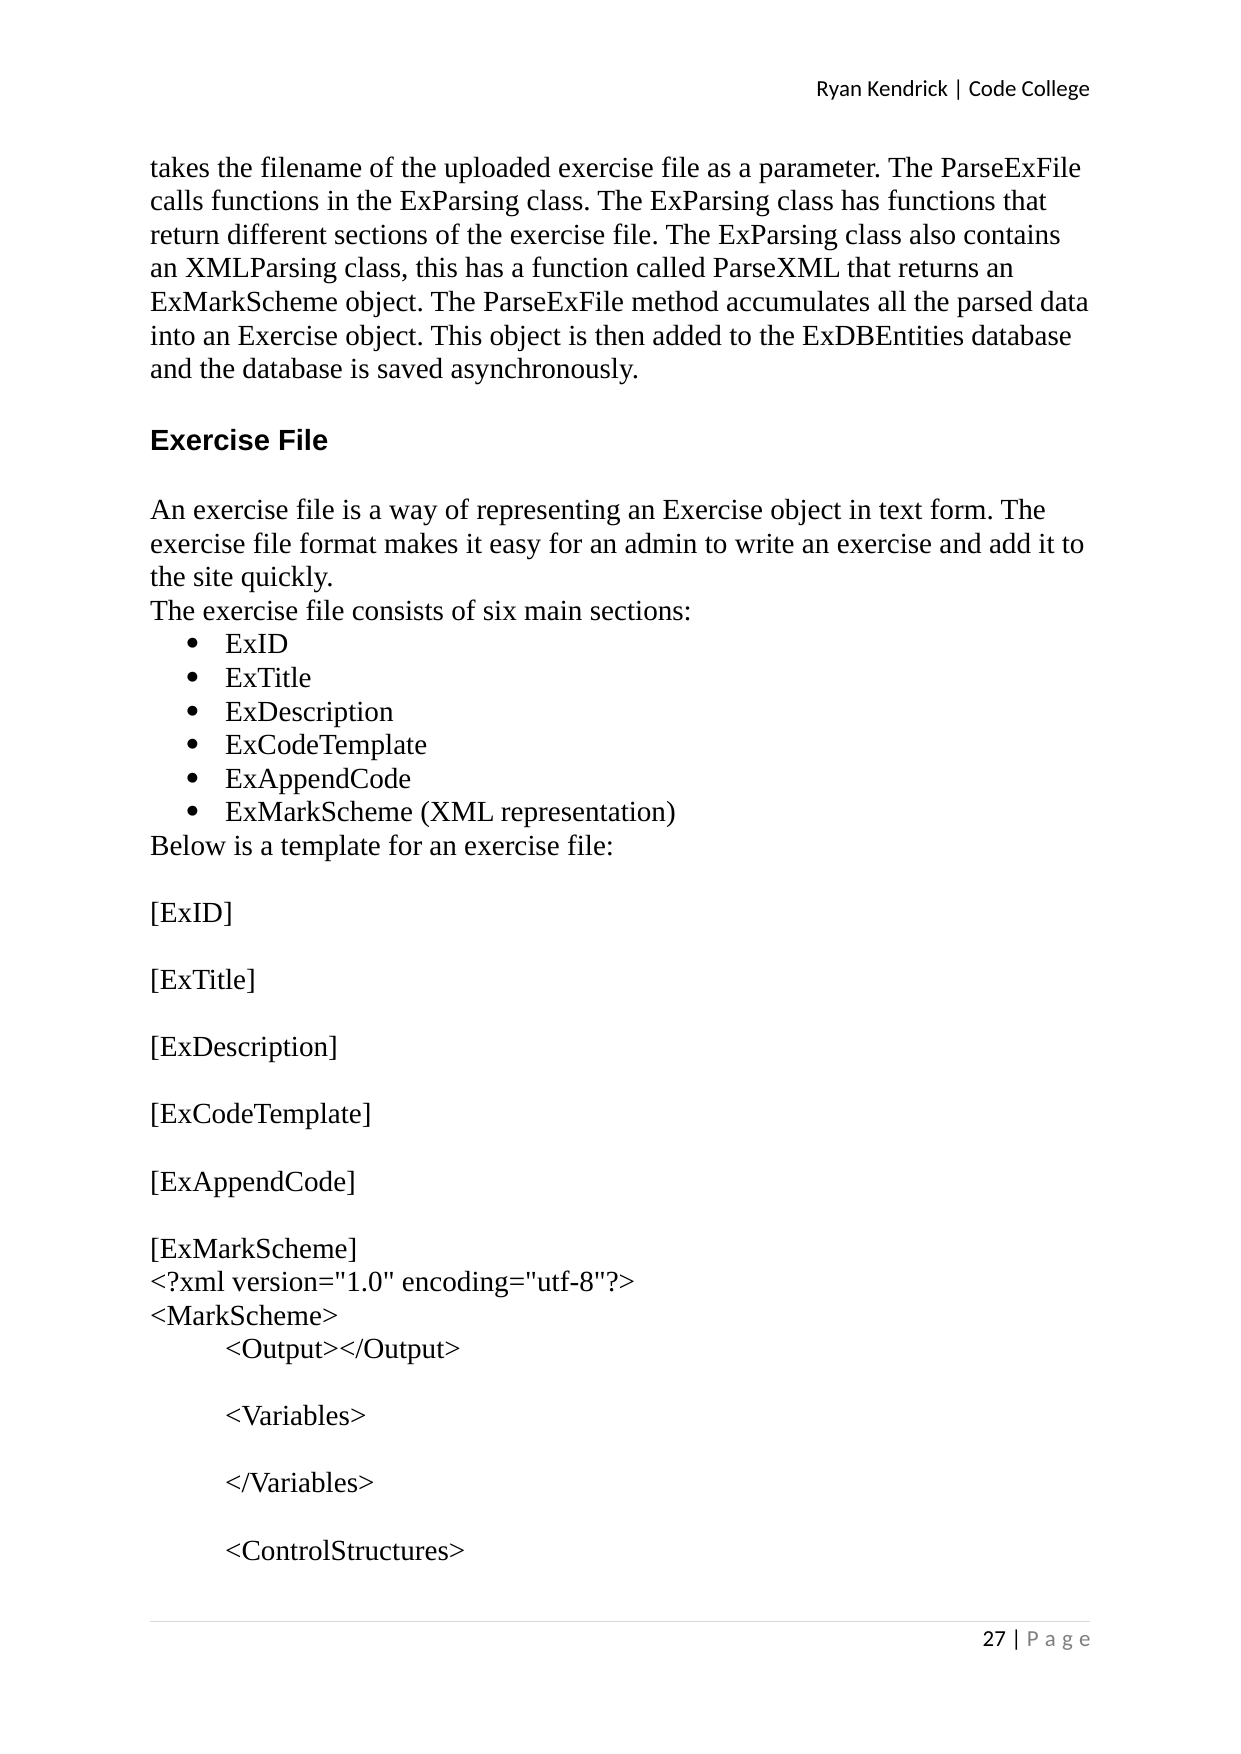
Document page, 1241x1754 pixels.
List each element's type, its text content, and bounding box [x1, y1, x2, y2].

text [ExCodeTemplate] [150, 1097, 1090, 1130]
text The exercise file consists of six main sections: [150, 593, 1090, 626]
list ExTitle [187, 660, 1090, 694]
text <ControlStructures> [150, 1533, 1090, 1566]
text </Variables> [150, 1466, 1090, 1499]
list ExCodeTemplate [187, 727, 1090, 761]
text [150, 150, 1090, 385]
list ExID [187, 626, 1090, 660]
text [ExAppendCode] [150, 1164, 1090, 1197]
text <?xml version="1.0" encoding="utf-8"?> [150, 1264, 1090, 1298]
text <Output></Output> [150, 1331, 1090, 1365]
text [ExID] [150, 895, 1090, 929]
text [ExTitle] [150, 962, 1090, 996]
list ExAppendCode [187, 761, 1090, 794]
list ExMarkScheme (XML representation) [187, 794, 1090, 828]
text <MarkScheme> [150, 1298, 1090, 1331]
text [ExDescription] [150, 1029, 1090, 1063]
text [ExMarkScheme] [150, 1231, 1090, 1264]
list ExDescription [187, 694, 1090, 727]
text Below is a template for an exercise file: [150, 828, 1090, 862]
subtitle Exercise File [150, 422, 1090, 456]
text <Variables> [150, 1398, 1090, 1432]
text An exercise file is a way of representing an Exercise object in text form. The exercise file format makes it easy for an admin to write an exercise and add it to the site quickly. [150, 492, 1090, 593]
